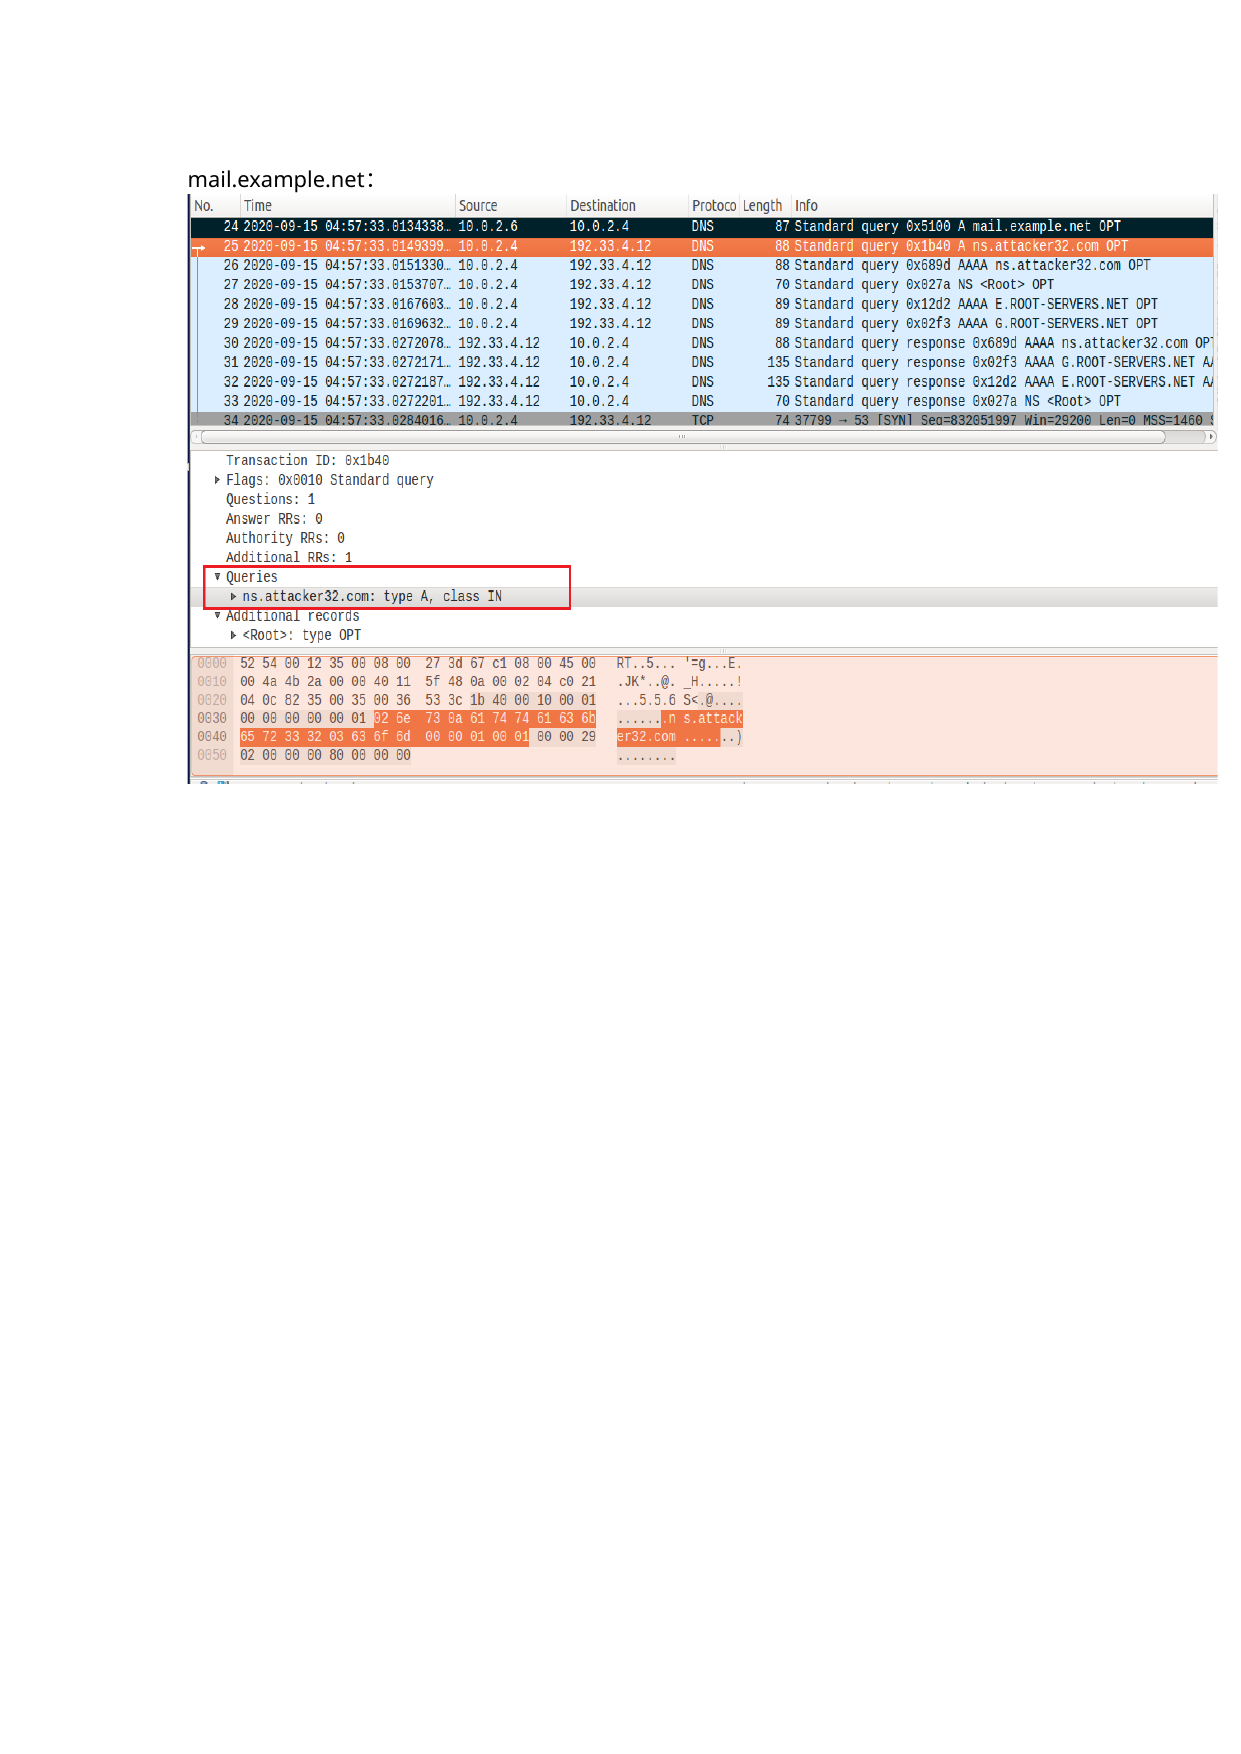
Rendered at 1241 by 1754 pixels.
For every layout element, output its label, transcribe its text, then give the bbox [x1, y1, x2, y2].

picture [187, 194, 1218, 784]
text mail.example.net： [187, 162, 1053, 194]
